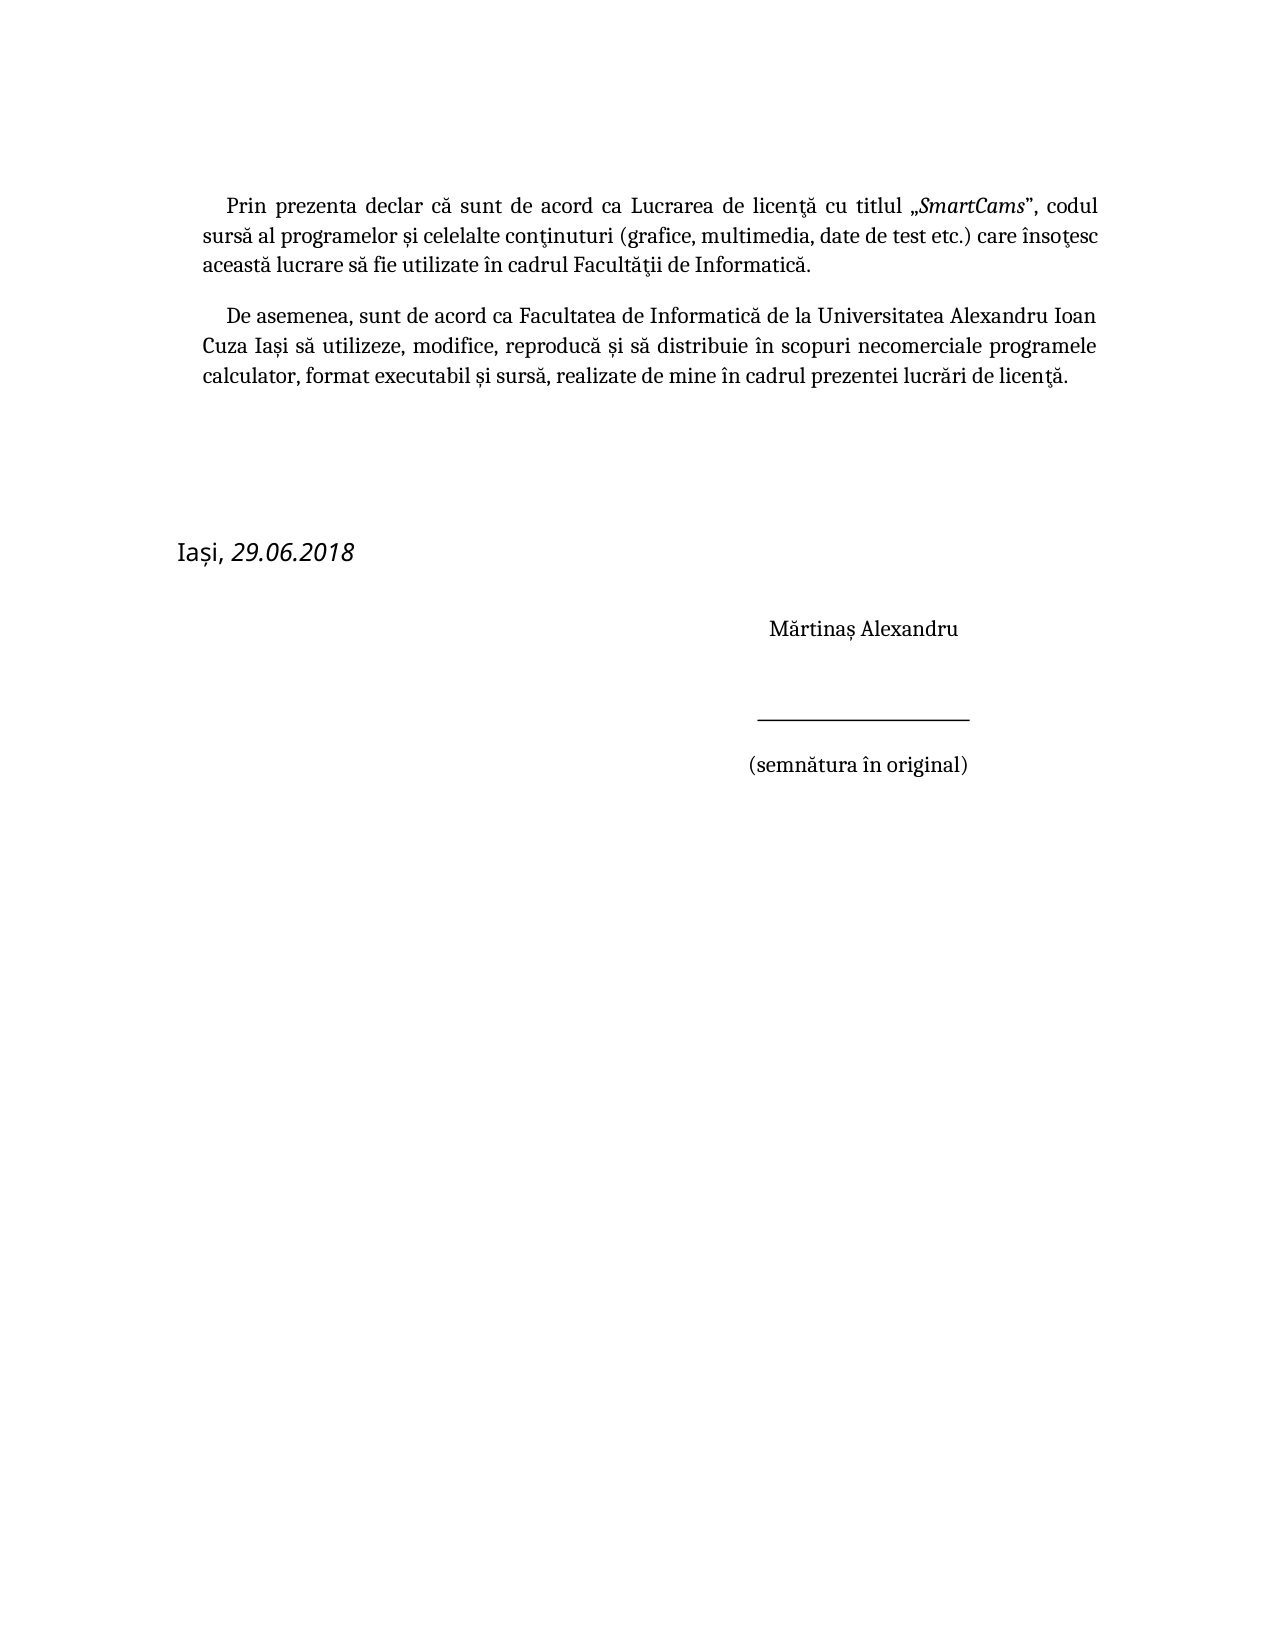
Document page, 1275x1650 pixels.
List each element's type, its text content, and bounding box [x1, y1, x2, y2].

text De asemenea, sunt de acord ca Facultatea de Informatică de la Universitatea Alexandru Ioan Cuza Iaşi să utilizeze, modifice, reproducă şi să distribuie în scopuri necomerciale programele calculator, format executabil şi sursă, realizate de mine în cadrul prezentei lucrări de licenţă. [203, 303, 1098, 389]
text Iaşi, 29.06.2018 [177, 535, 1098, 569]
text Prin prezenta declar că sunt de acord ca Lucrarea de licenţă cu titlul „SmartCams”, codul sursă al programelor şi celelalte conţinuturi (grafice, multimedia, date de test etc.) care însoţesc această lucrare să fie utilizate în cadrul Facultăţii de Informatică. [203, 193, 1098, 279]
text Mărtinaș Alexandru [744, 616, 1098, 642]
text (semnătura în original) [748, 751, 1098, 777]
